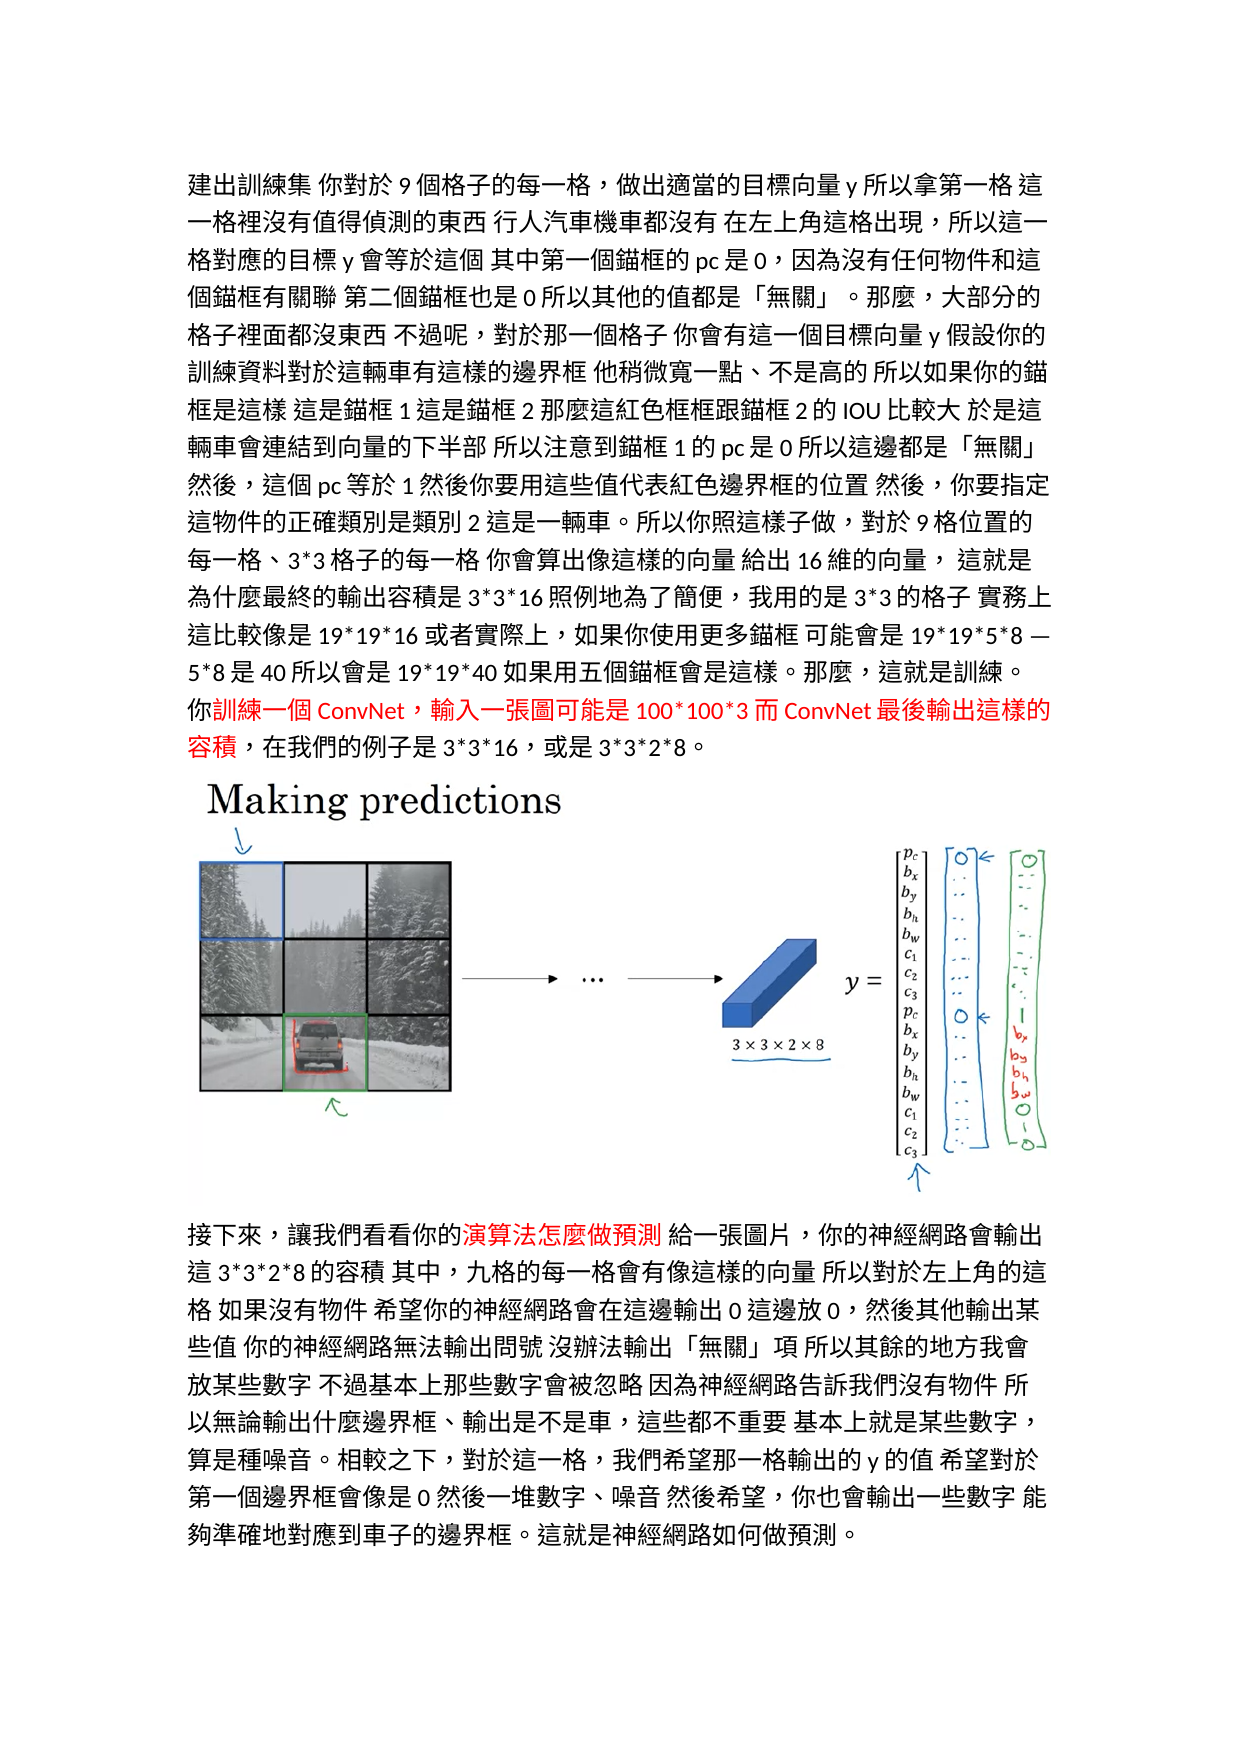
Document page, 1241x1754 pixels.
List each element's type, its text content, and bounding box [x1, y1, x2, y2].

text 接下來，讓我們看看你的演算法怎麼做預測 給一張圖片，你的神經網路會輸出這3*3*2*8的容積 其中，九格的每一格會有像這樣的向量 所以對於左上角的這格 如果沒有物件 希望你的神經網路會在這邊輸出0 這邊放0，然後其他輸出某些值 你的神經網路無法輸出問號 沒辦法輸出「無關」項 所以其餘的地方我會放某些數字 不過基本上那些數字會被忽略 因為神經網路告訴我們沒有物件 所以無論輸出什麼邊界框、輸出是不是車，這些都不重要 基本上就是某些數字，算是種噪音。相較之下，對於這一格，我們希望那一格輸出的y的值 希望對於第一個邊界框會像是0 然後一堆數字、噪音 然後希望，你也會輸出一些數字 能夠準確地對應到車子的邊界框。這就是神經網路如何做預測。 [187, 1214, 1053, 1552]
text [187, 164, 1053, 764]
picture [187, 773, 1051, 1206]
